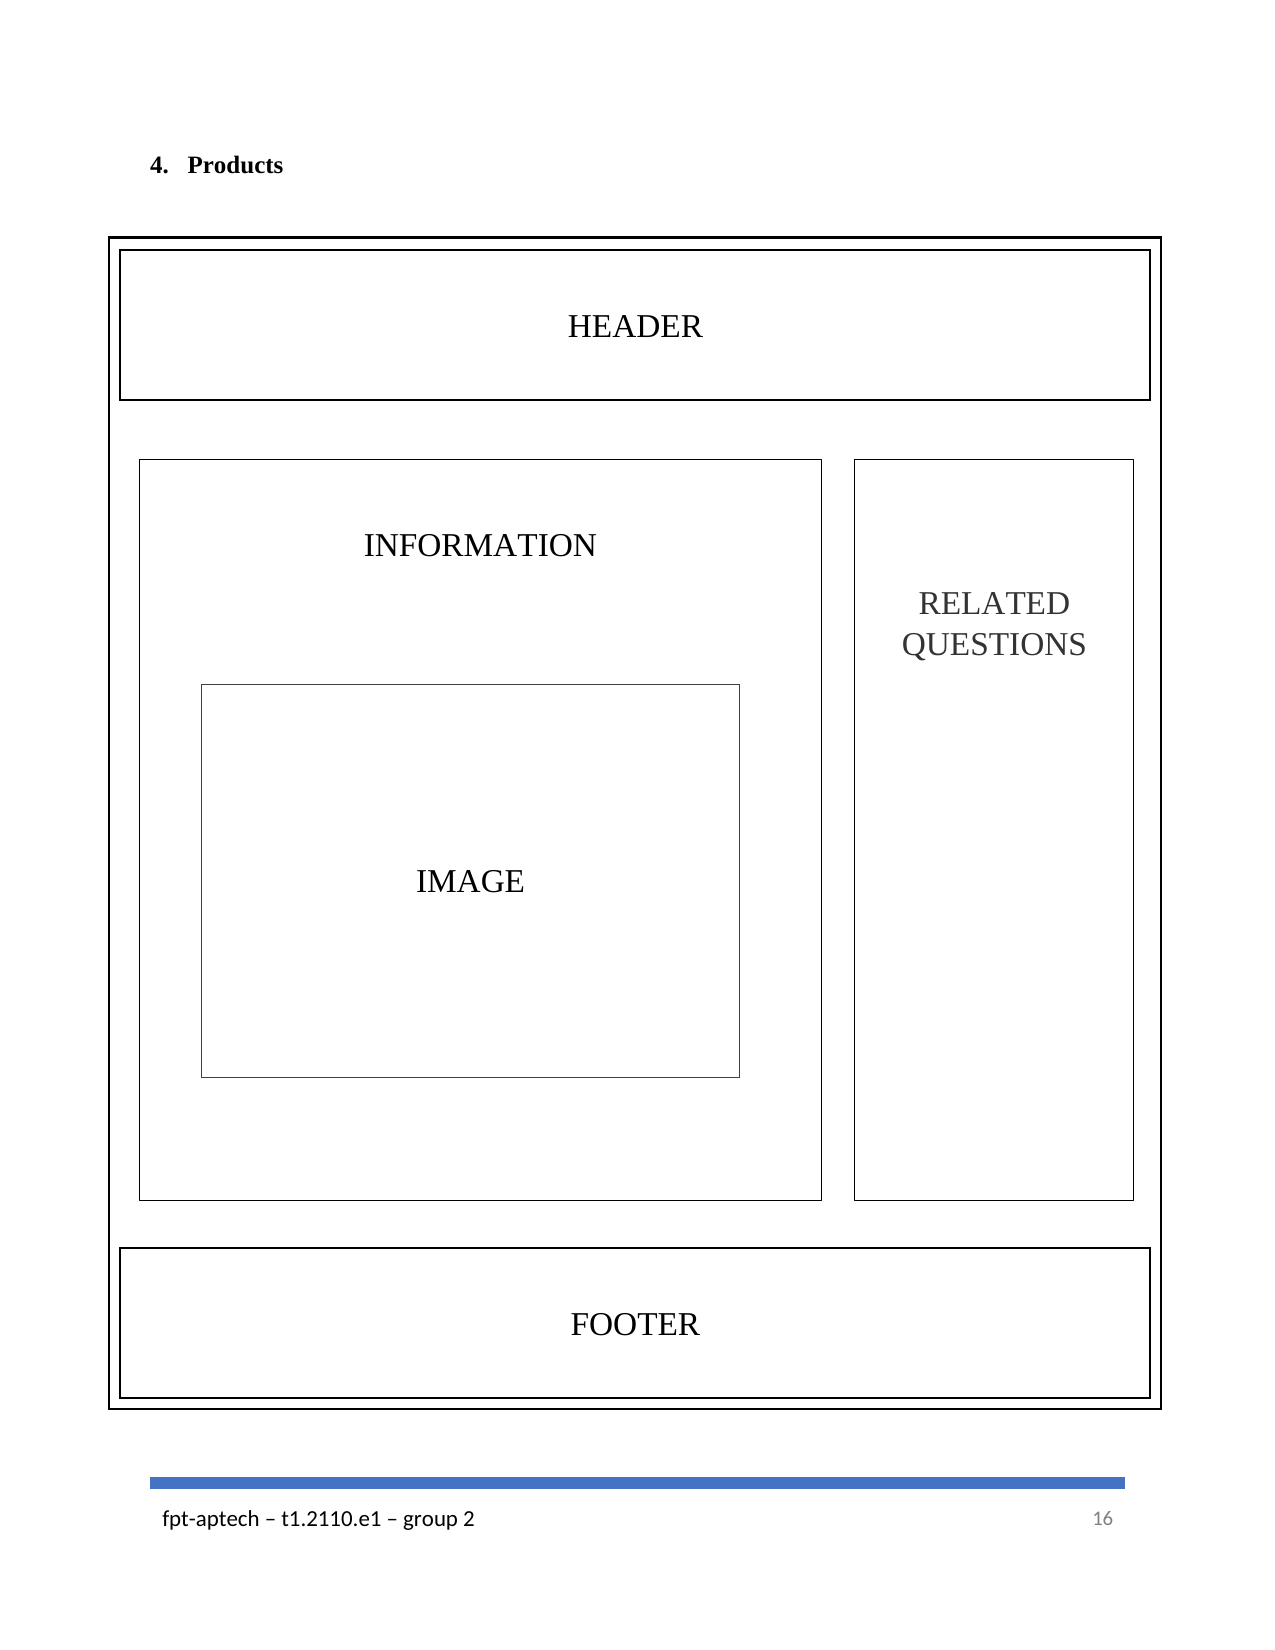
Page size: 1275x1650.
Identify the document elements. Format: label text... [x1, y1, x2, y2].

list Products [150, 150, 1125, 179]
